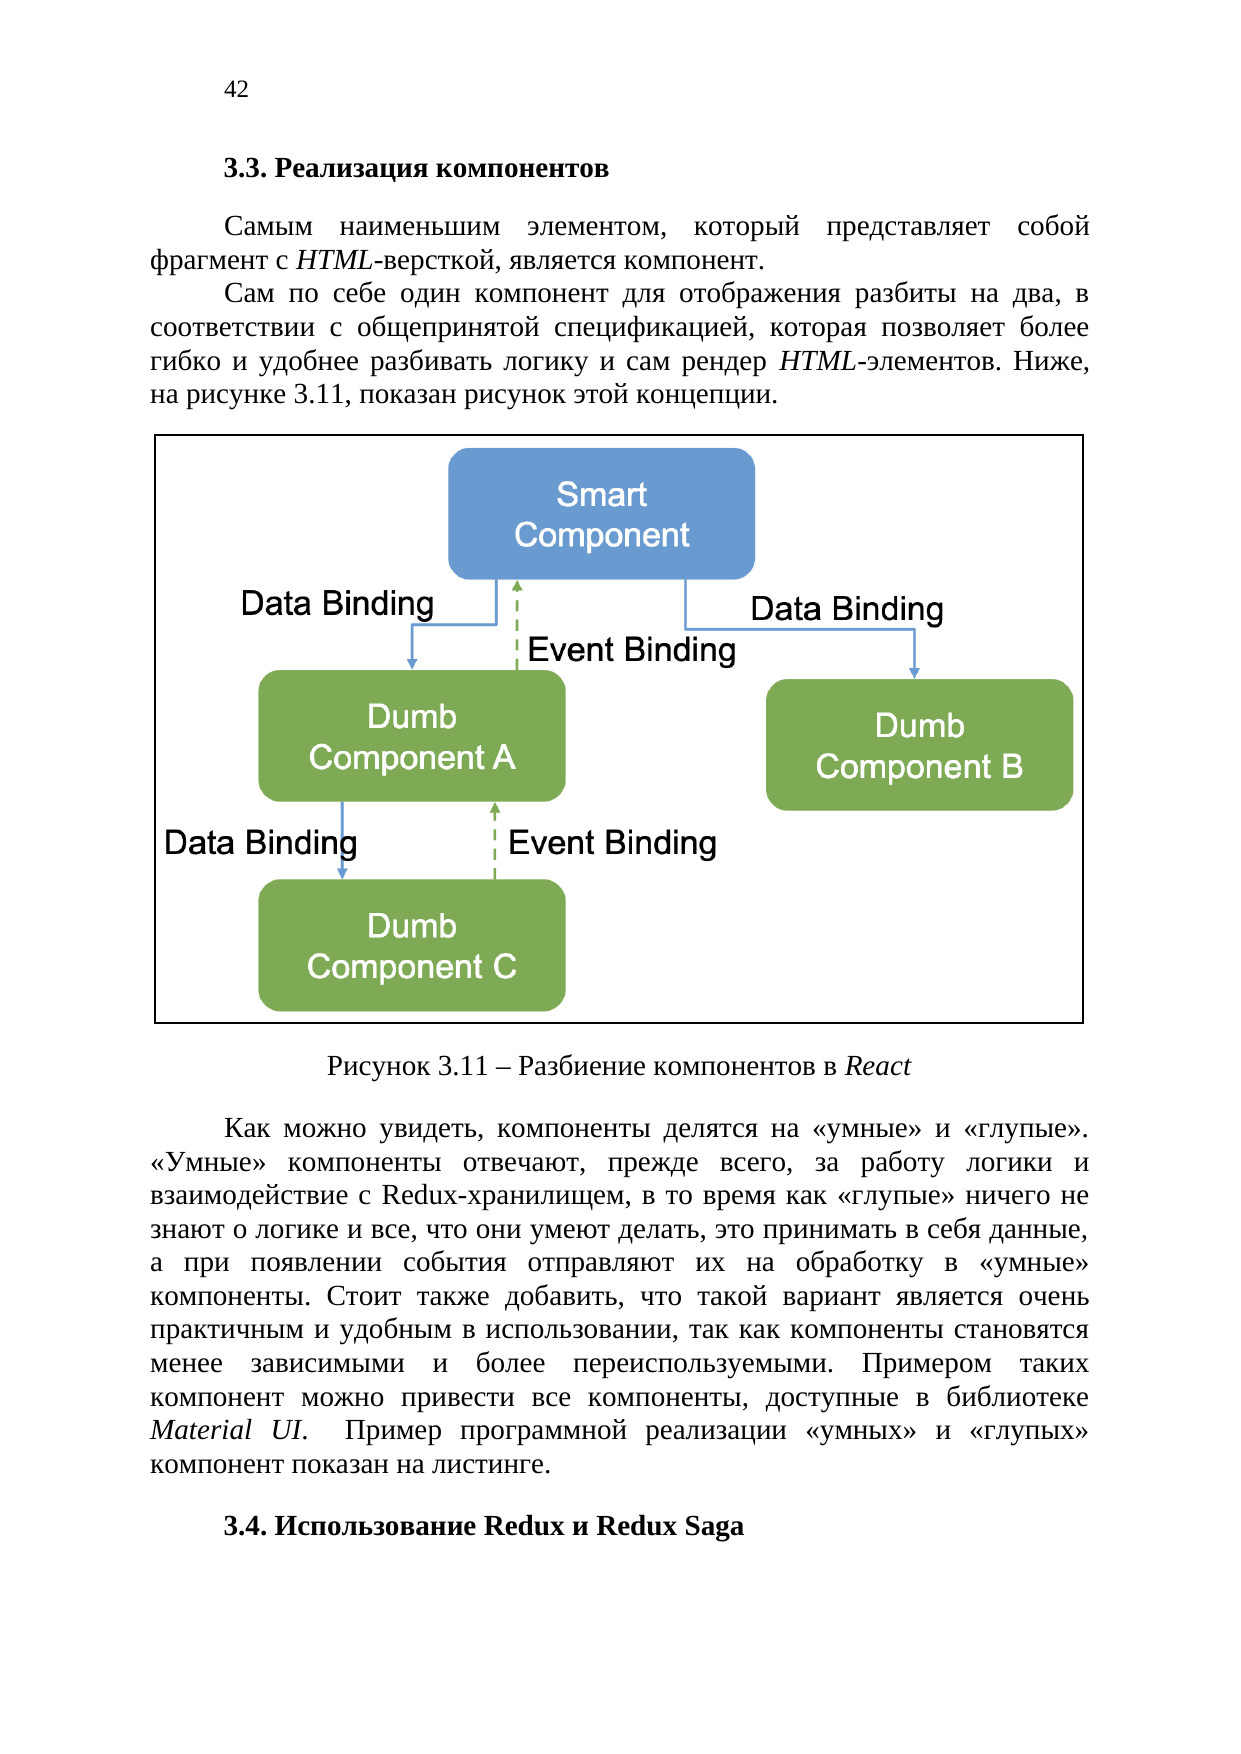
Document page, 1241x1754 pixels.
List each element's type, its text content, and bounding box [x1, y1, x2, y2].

list Как можно увидеть, компоненты делятся на «умные» и «глупые». «Умные» компоненты отвечают, прежде всего, за работу логики и взаимодействие с Redux-хранилищем, в то время как «глупые» ничего не знают о логике и все, что они умеют делать, это принимать в себя данные, а при появлении события отправляют их на обработку в «умные» компоненты. Стоит также добавить, что такой вариант является очень практичным и удобным в использовании, так как компоненты становятся менее зависимыми и более переиспользуемыми. Примером таких компонент можно привести все компоненты, доступные в библиотеке Material UI. Пример программной реализации «умных» и «глупых» компонент показан на листинге. [150, 1110, 1090, 1479]
text Самым наименьшим элементом, который представляет собой фрагмент с HTML-версткой, является компонент. [150, 208, 1090, 276]
text Реализация компонентов [223, 150, 1090, 183]
text Использование Redux и Redux Saga [223, 1508, 1090, 1542]
list Рисунок 3.11 – Разбиение компонентов в React [150, 1048, 1090, 1081]
picture [156, 436, 1082, 1022]
list Сам по себе один компонент для отображения разбиты на два, в соответствии с общепринятой спецификацией, которая позволяет более гибко и удобнее разбивать логику и сам рендер HTML-элементов. Ниже, на рисунке 3.11, показан рисунок этой концепции. [150, 276, 1090, 410]
